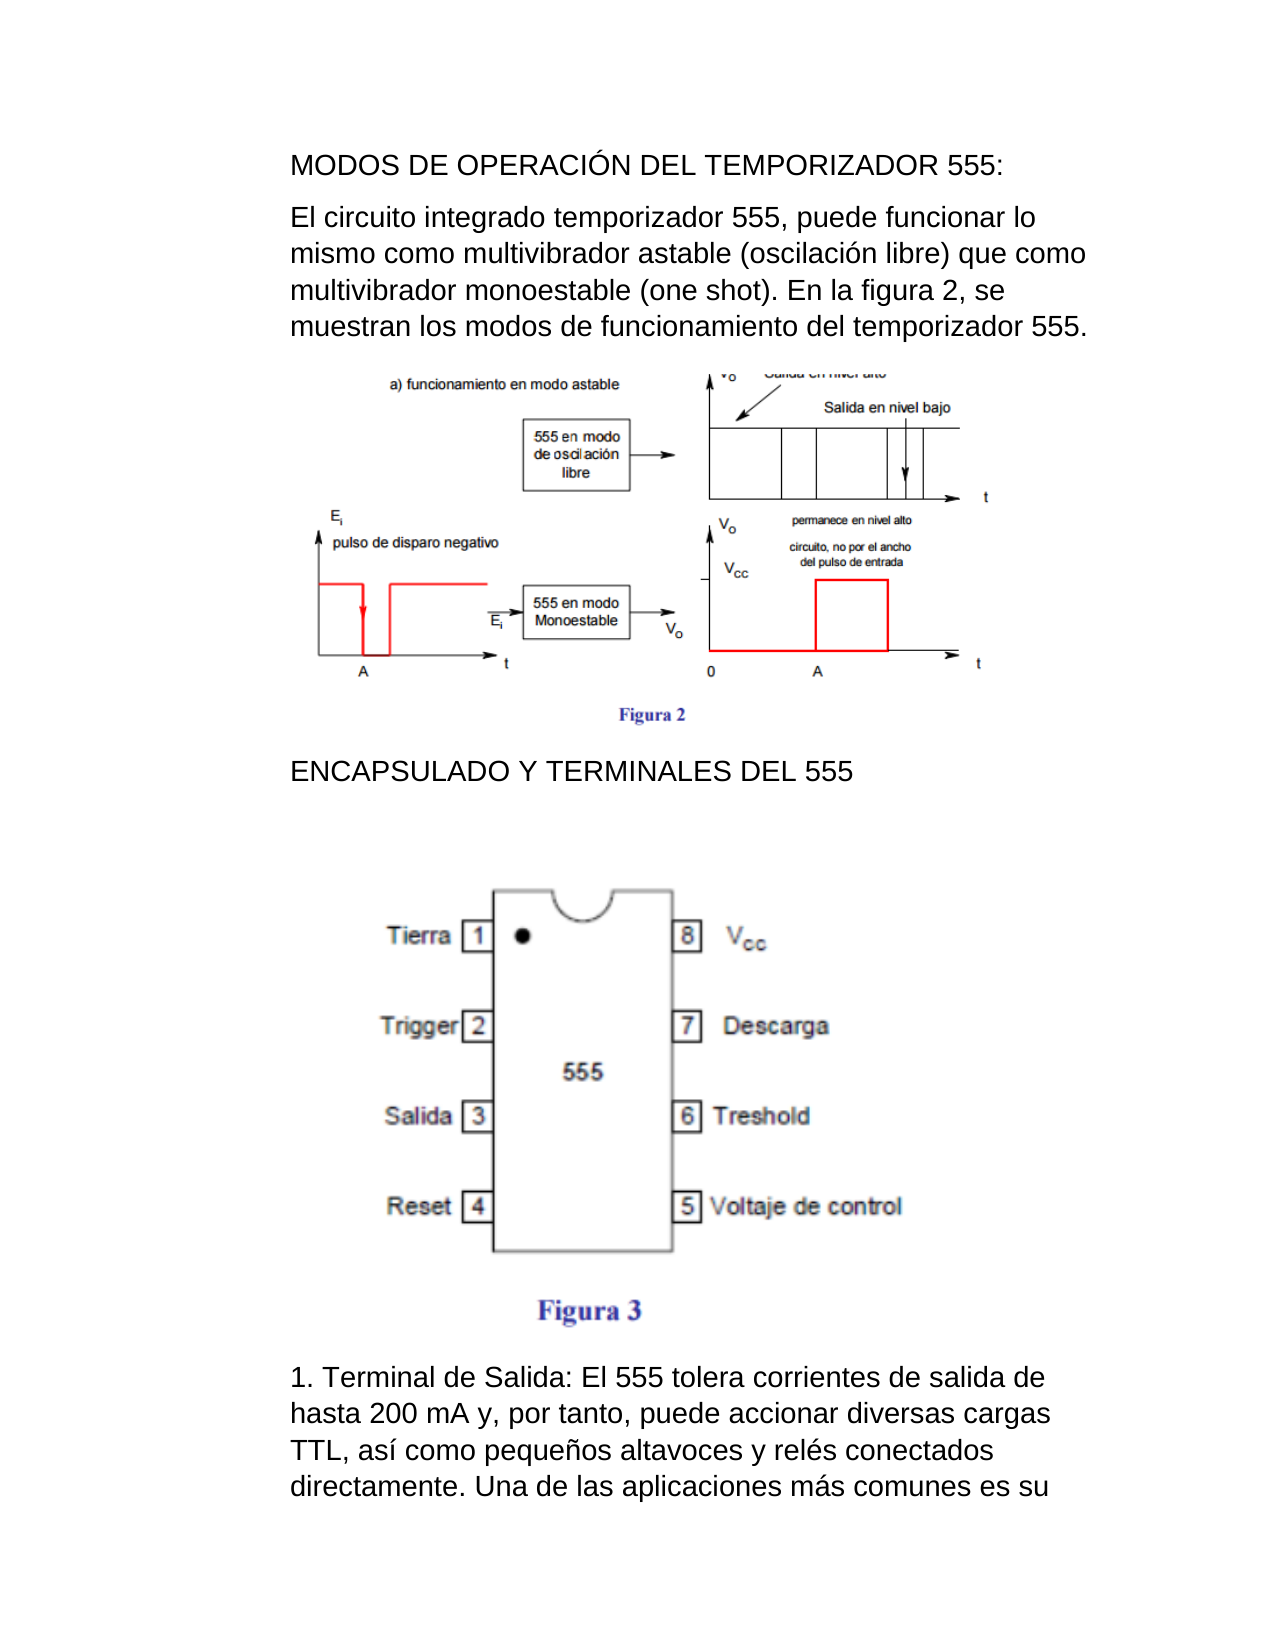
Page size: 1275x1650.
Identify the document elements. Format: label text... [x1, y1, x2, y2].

picture [289, 361, 998, 735]
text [290, 1360, 1098, 1502]
text ENCAPSULADO Y TERMINALES DEL 555 [290, 754, 1098, 787]
text El circuito integrado temporizador 555, puede funcionar lo mismo como multivibrador astable (oscilación libre) que como multivibrador monoestable (one shot). En la figura 2, se muestran los modos de funcionamiento del temporizador 555. [290, 200, 1098, 342]
text MODOS DE OPERACIÓN DEL TEMPORIZADOR 555: [290, 148, 1098, 181]
picture [289, 806, 954, 1342]
